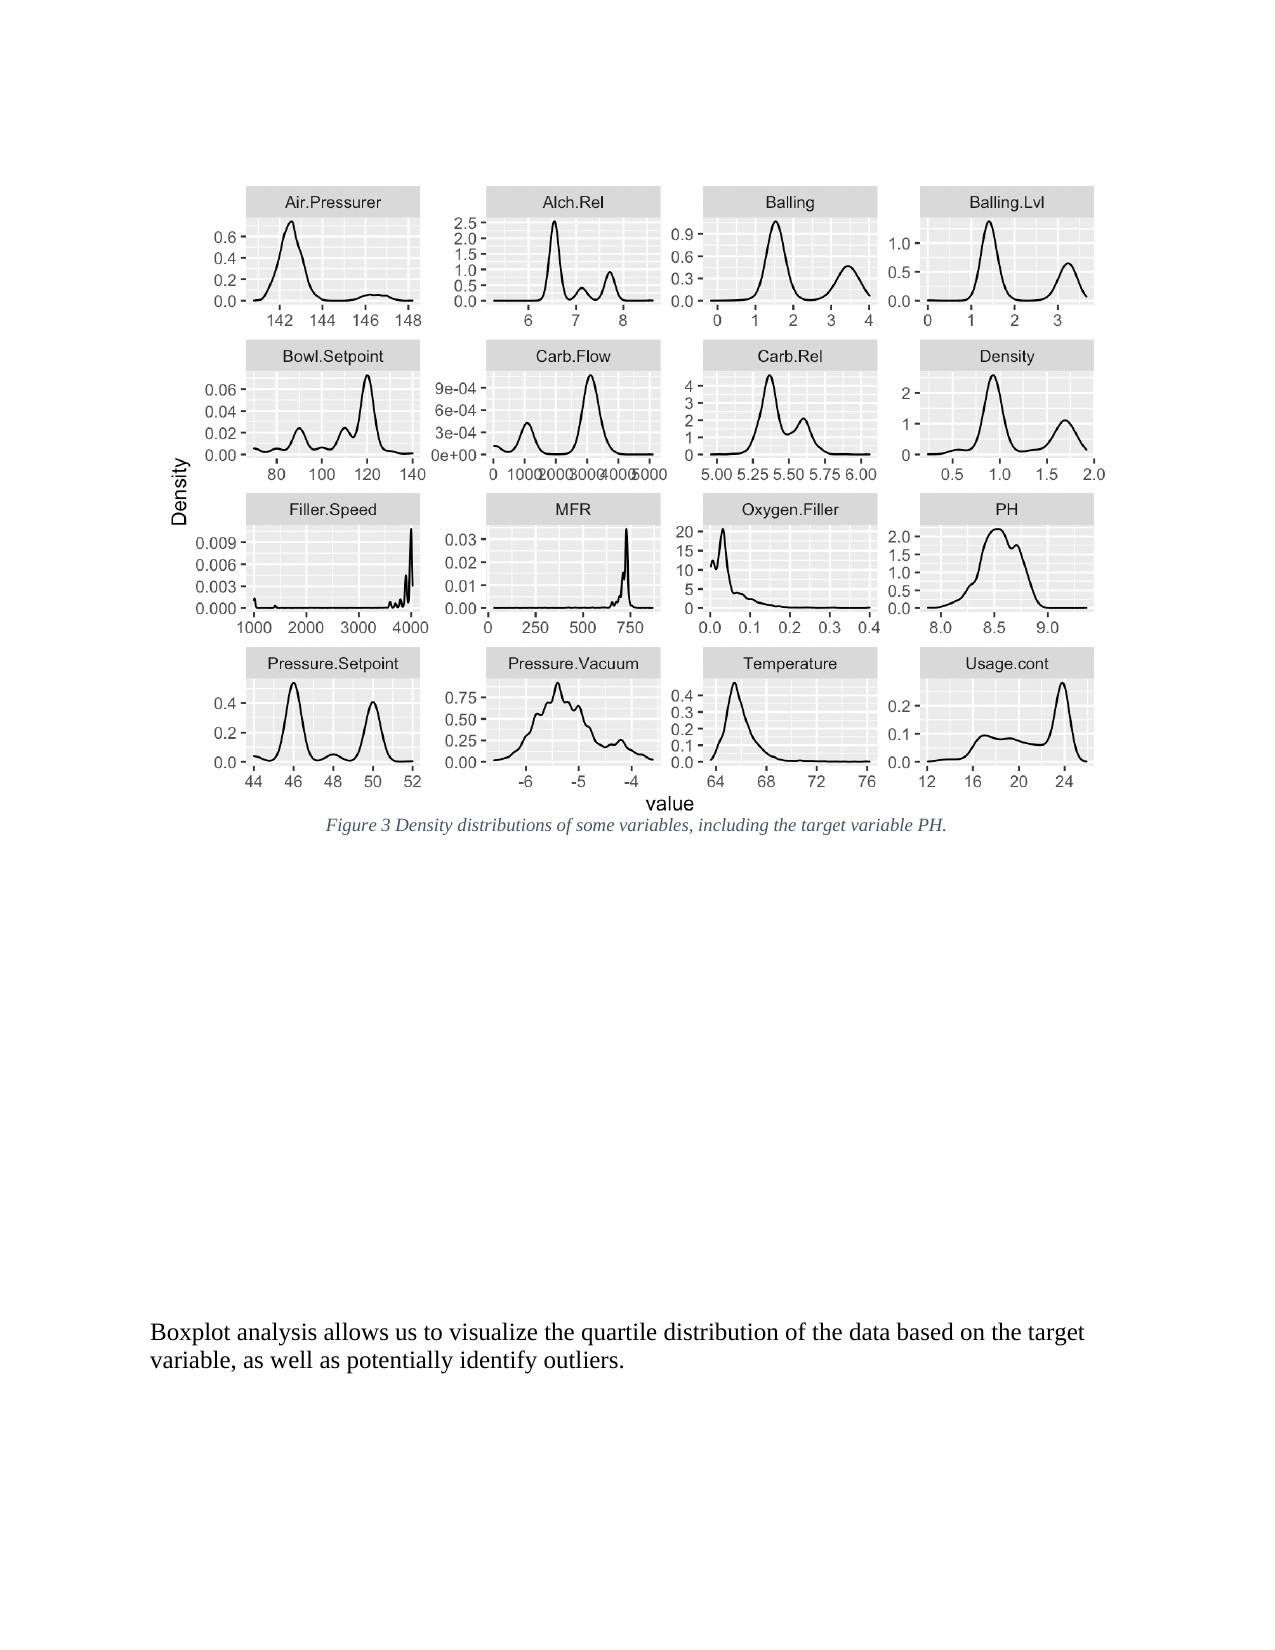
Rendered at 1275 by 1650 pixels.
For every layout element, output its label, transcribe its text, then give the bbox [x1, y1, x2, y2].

picture [165, 178, 1110, 815]
text Figure 3 Density distributions of some variables, including the target variable PH. [150, 814, 1125, 836]
text Boxplot analysis allows us to visualize the quartile distribution of the data based on the target variable, as well as potentially identify outliers. [150, 1317, 1125, 1374]
